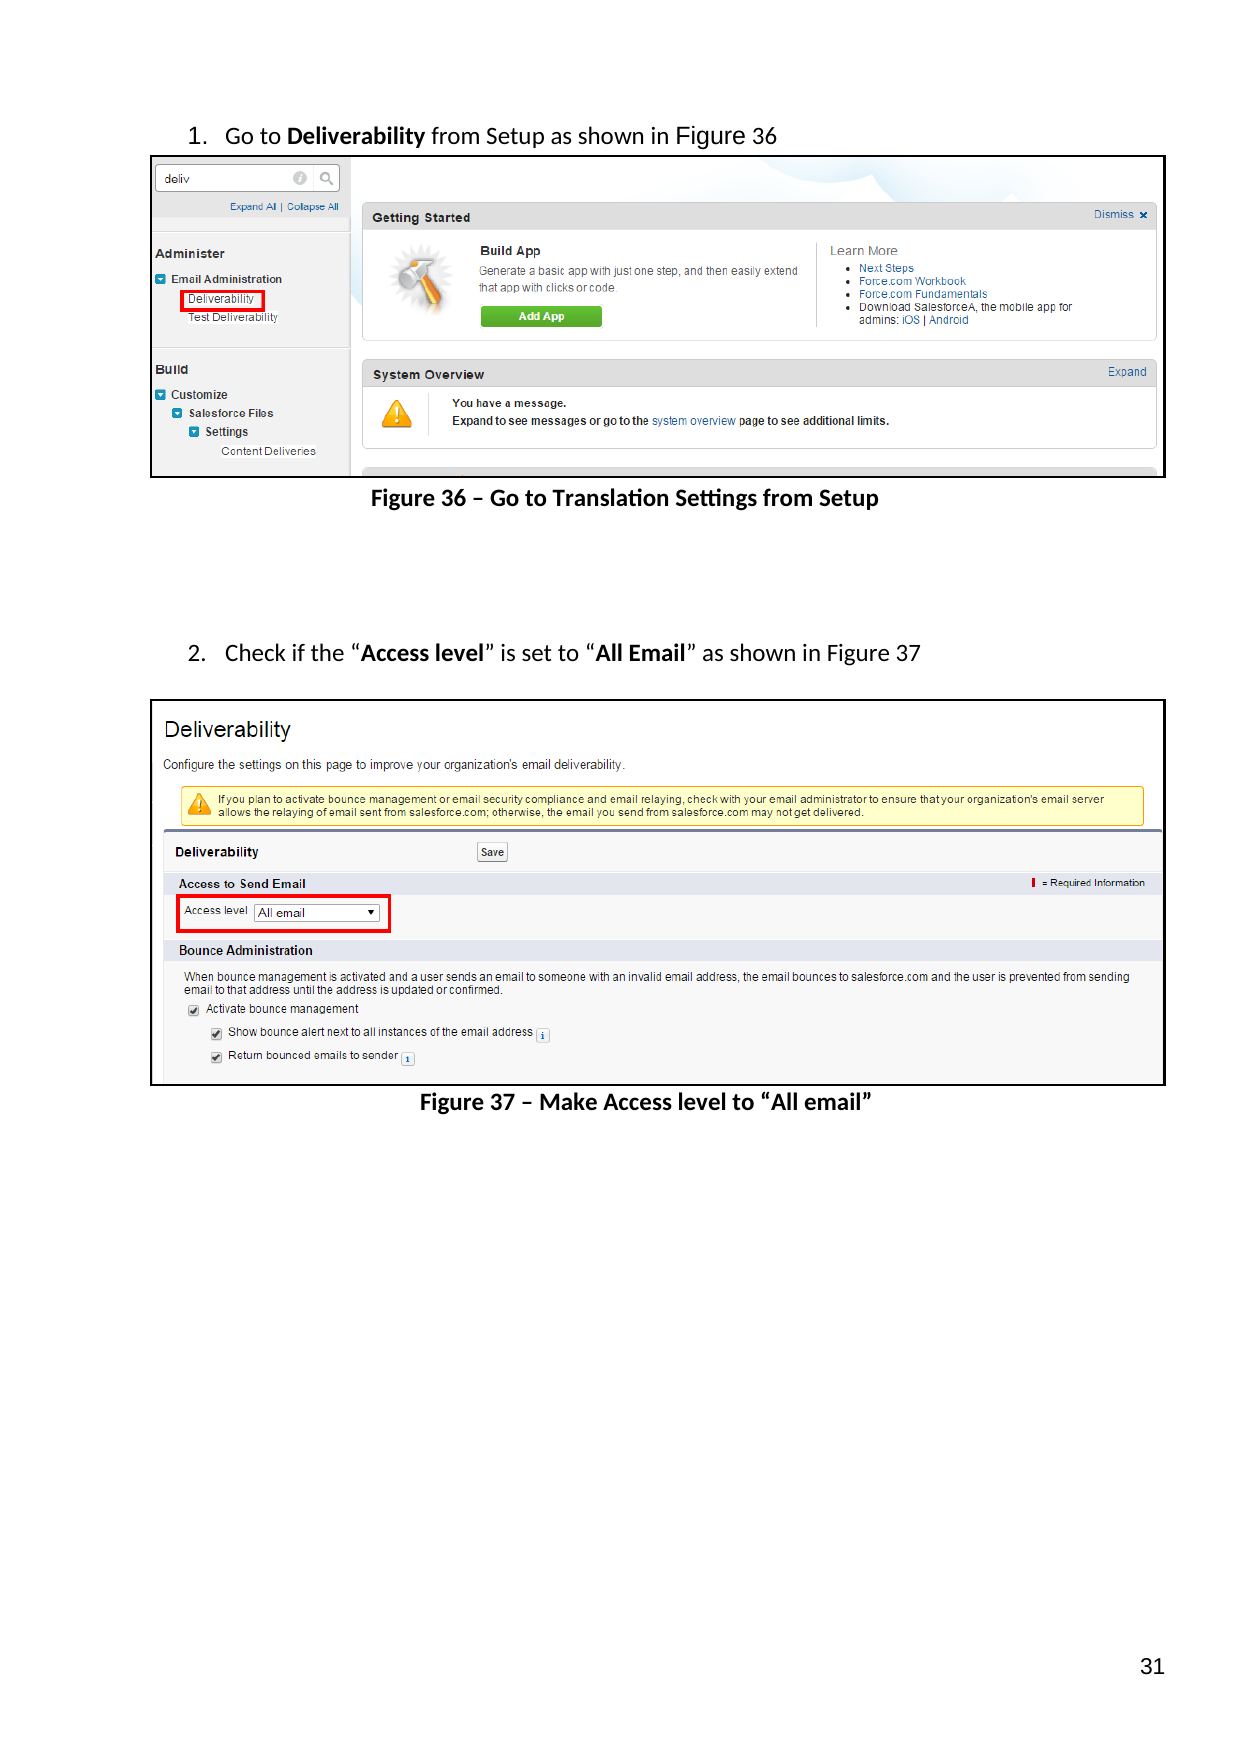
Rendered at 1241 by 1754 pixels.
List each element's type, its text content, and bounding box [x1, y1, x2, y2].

list Check if the “Access level” is set to “All Email” as shown in Figure 37 [187, 638, 1165, 668]
list Go to Deliverability from Setup as shown in Figure 36 [187, 120, 1165, 151]
text Figure 36 – Go to Translation Settings from Setup [150, 482, 1165, 512]
text Figure 37 – Make Access level to “All email” [150, 1086, 1165, 1117]
picture [152, 157, 1163, 476]
picture [152, 701, 1163, 1084]
